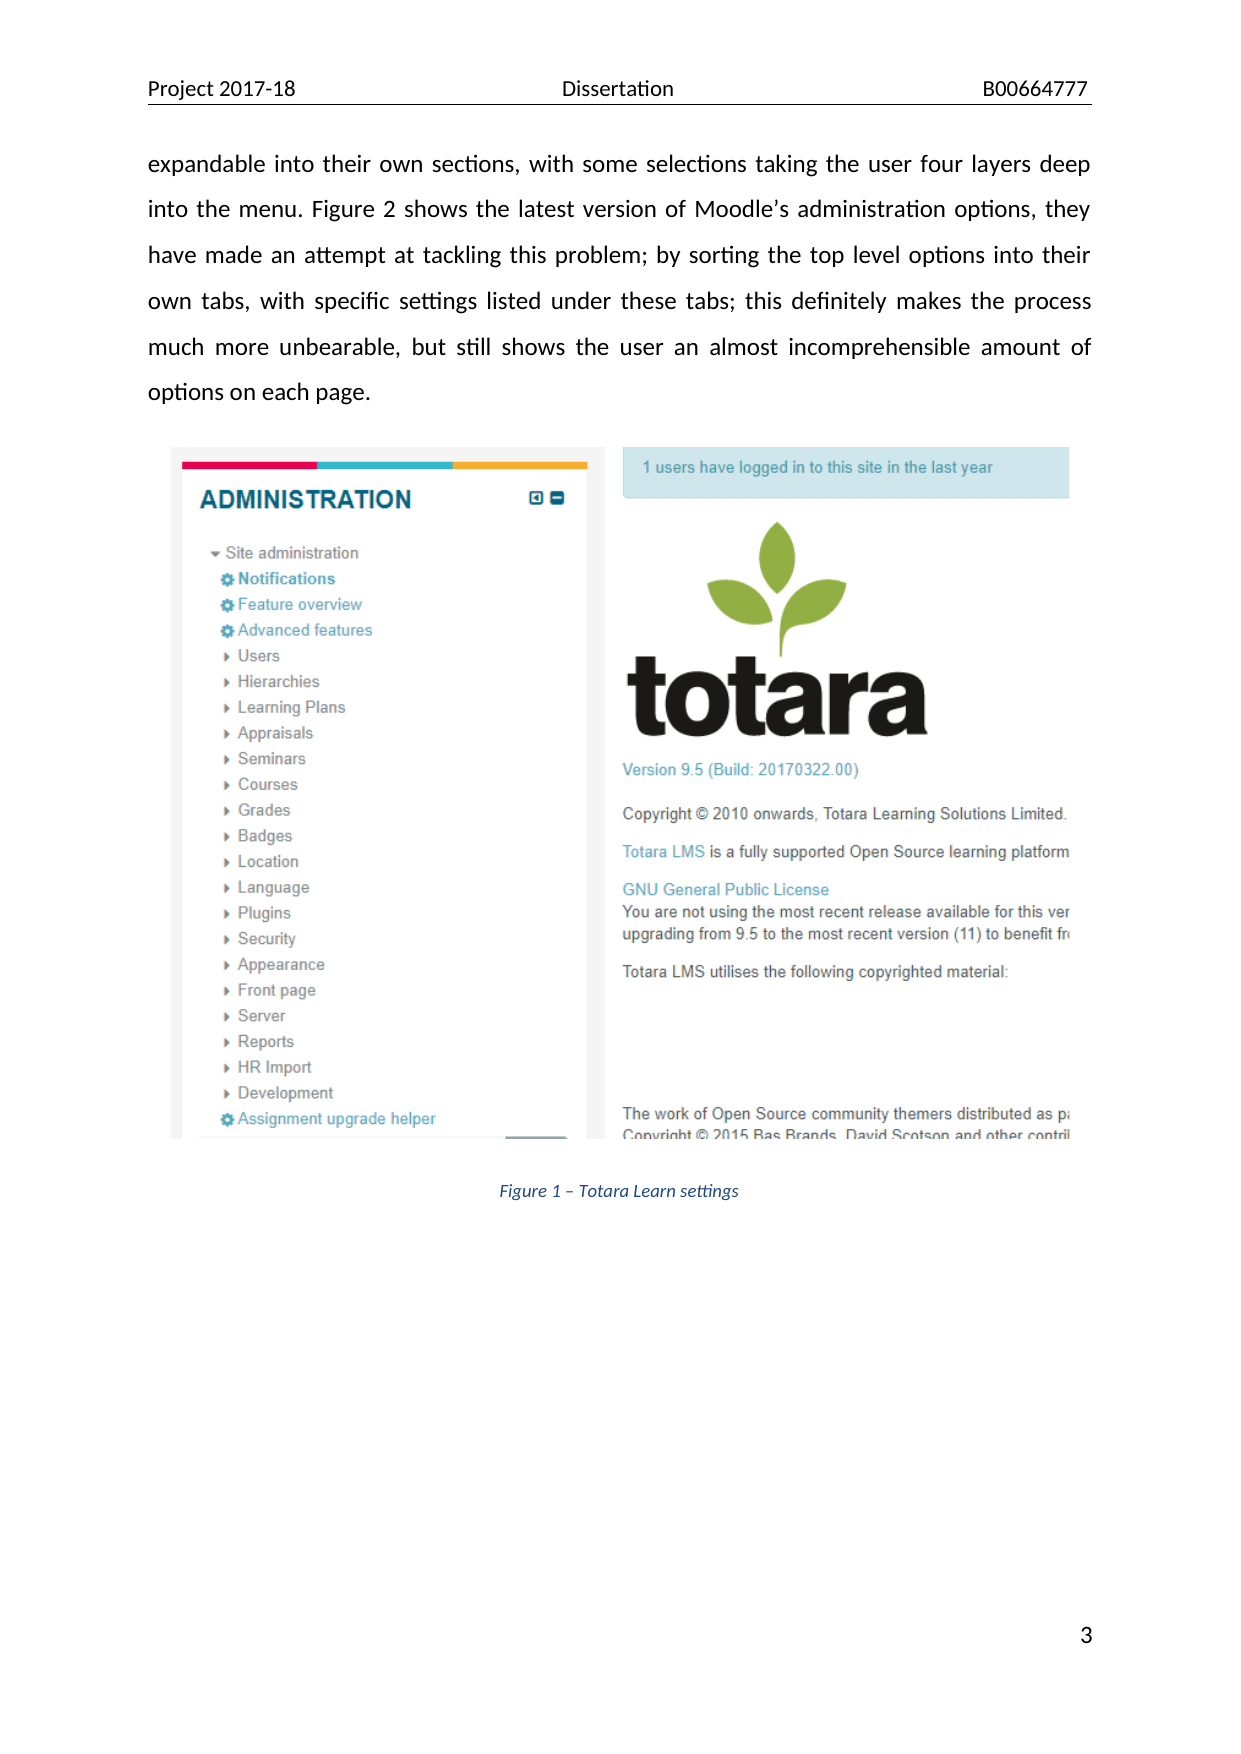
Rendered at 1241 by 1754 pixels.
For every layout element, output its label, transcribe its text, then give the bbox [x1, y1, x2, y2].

text Figure 1 – Totara Learn settings [148, 1179, 1092, 1202]
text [148, 148, 1092, 407]
picture [171, 447, 1070, 1139]
